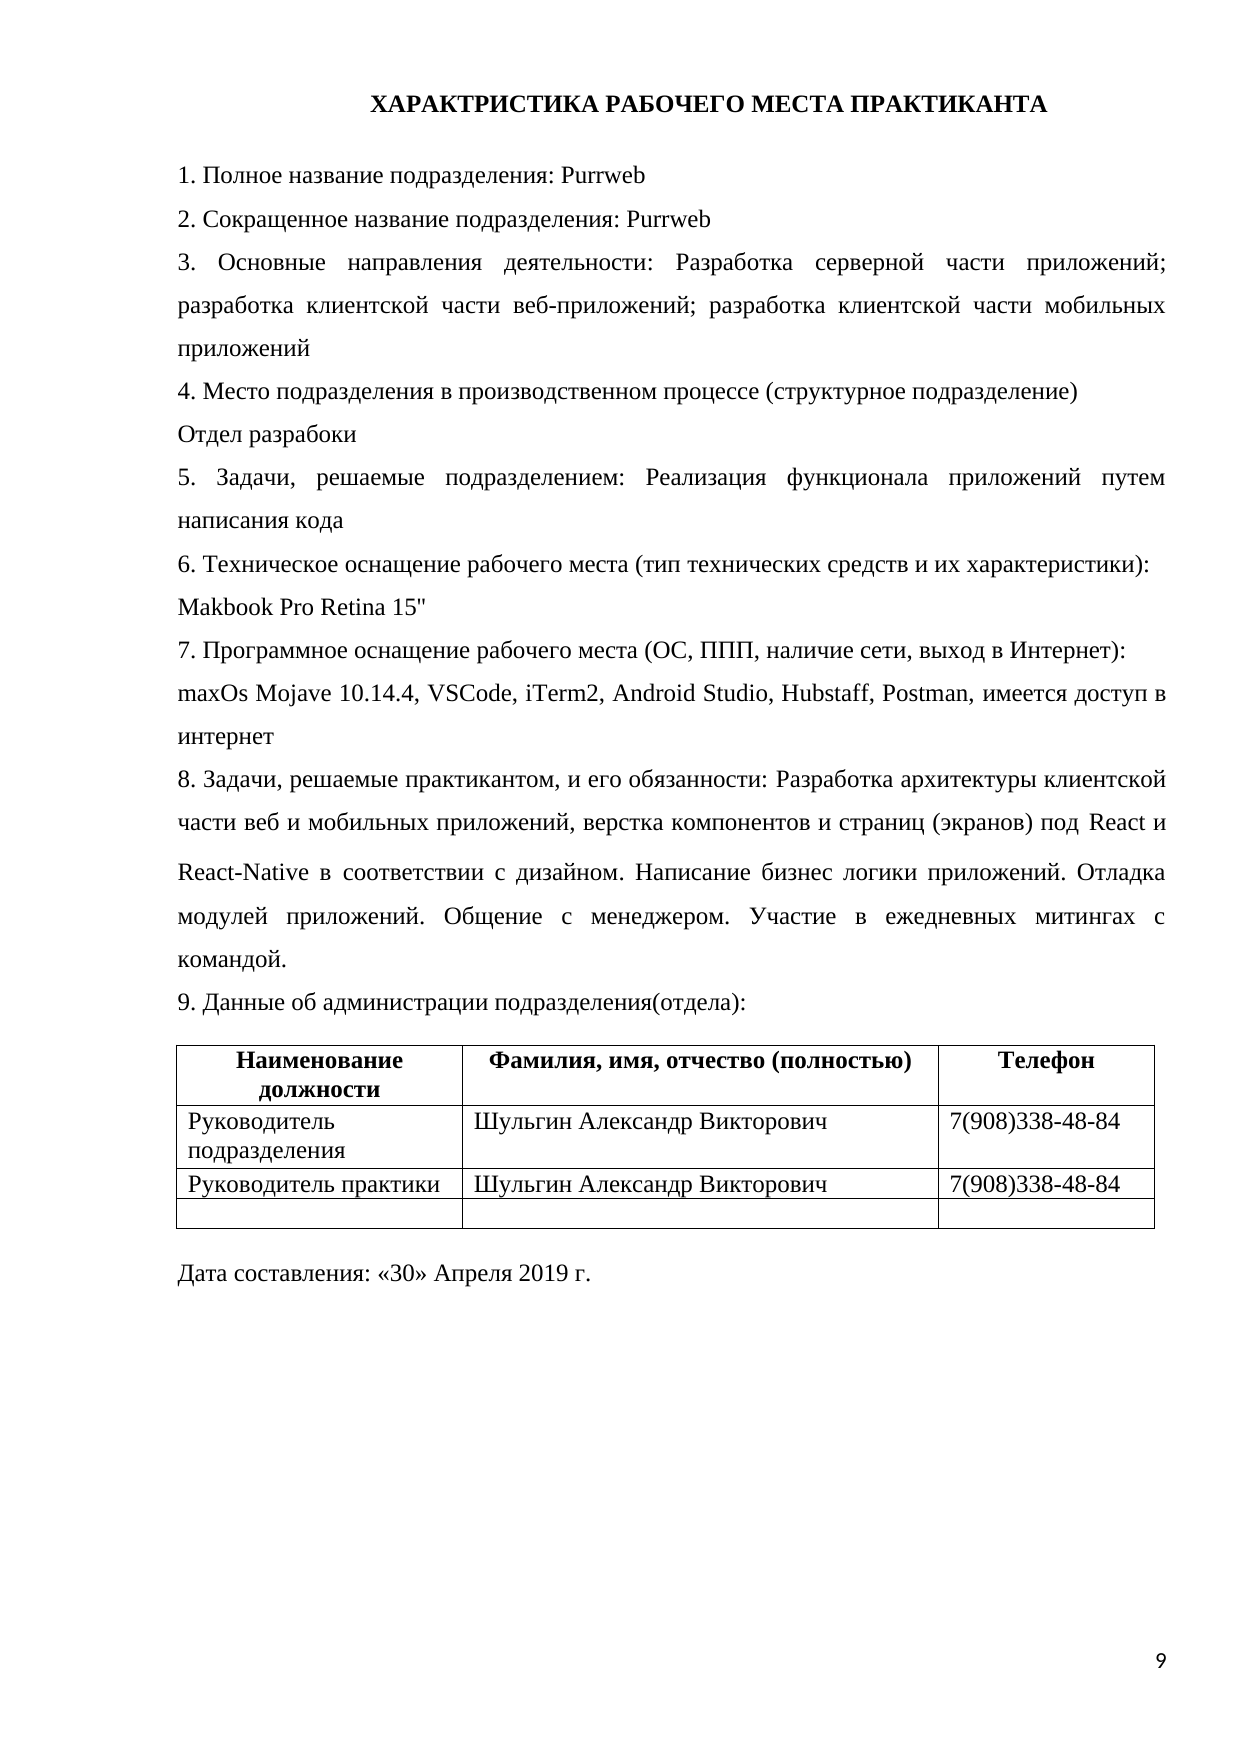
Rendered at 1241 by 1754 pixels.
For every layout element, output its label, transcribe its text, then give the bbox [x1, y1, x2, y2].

table_cell Шульгин Александр Викторович [463, 1106, 938, 1168]
table_cell Шульгин Александр Викторович [463, 1169, 938, 1198]
table_cell [939, 1199, 1154, 1228]
text 5. Задачи, решаемые подразделением: Реализация функционала приложений путем написания кода [177, 462, 1166, 534]
table_header Фамилия, имя, отчество (полностью) [463, 1046, 938, 1105]
text Дата составления: «30» Апреля 2019 г. [177, 1258, 1166, 1286]
text 8. Задачи, решаемые практикантом, и его обязанности: Разработка архитектуры клиентской части веб и мобильных приложений, верстка компонентов и страниц (экранов) под React и React-Native в соответствии с дизайном. Написание бизнес логики приложений. Отладка модулей приложений. Общение с менеджером. Участие в ежедневных митингах с командой. [177, 764, 1166, 973]
table_cell 7(908)338-48-84 [939, 1106, 1154, 1168]
table_header Телефон [939, 1046, 1154, 1105]
table_cell [463, 1199, 938, 1228]
text 4. Место подразделения в производственном процессе (структурное подразделение) [177, 376, 1166, 405]
table_cell [177, 1199, 462, 1228]
text Makbook Pro Retina 15'' [177, 592, 1166, 621]
text 1. Полное название подразделения: Purrweb [177, 161, 1166, 189]
text ХАРАКТРИСТИКА РАБОЧЕГО МЕСТА ПРАКТИКАНТА [177, 89, 1166, 117]
text Отдел разрабоки [177, 419, 1166, 448]
text 6. Техническое оснащение рабочего места (тип технических средств и их характеристики): [177, 549, 1166, 577]
table_header Наименование должности [177, 1046, 462, 1105]
table_cell Руководитель практики [177, 1169, 462, 1198]
text maxOs Mojave 10.14.4, VSCode, iTerm2, Android Studio, Hubstaff, Postman, имеется доступ в интернет [177, 678, 1166, 750]
text 2. Сокращенное название подразделения: Purrweb [177, 204, 1166, 232]
table_cell Руководитель подразделения [177, 1106, 462, 1168]
text 3. Основные направления деятельности: Разработка серверной части приложений; разработка клиентской части веб-приложений; разработка клиентской части мобильных приложений [177, 247, 1166, 362]
text 7. Программное оснащение рабочего места (ОС, ППП, наличие сети, выход в Интернет): [177, 635, 1166, 664]
text 9. Данные об администрации подразделения(отдела): [177, 987, 1166, 1016]
table_cell 7(908)338-48-84 [939, 1169, 1154, 1198]
